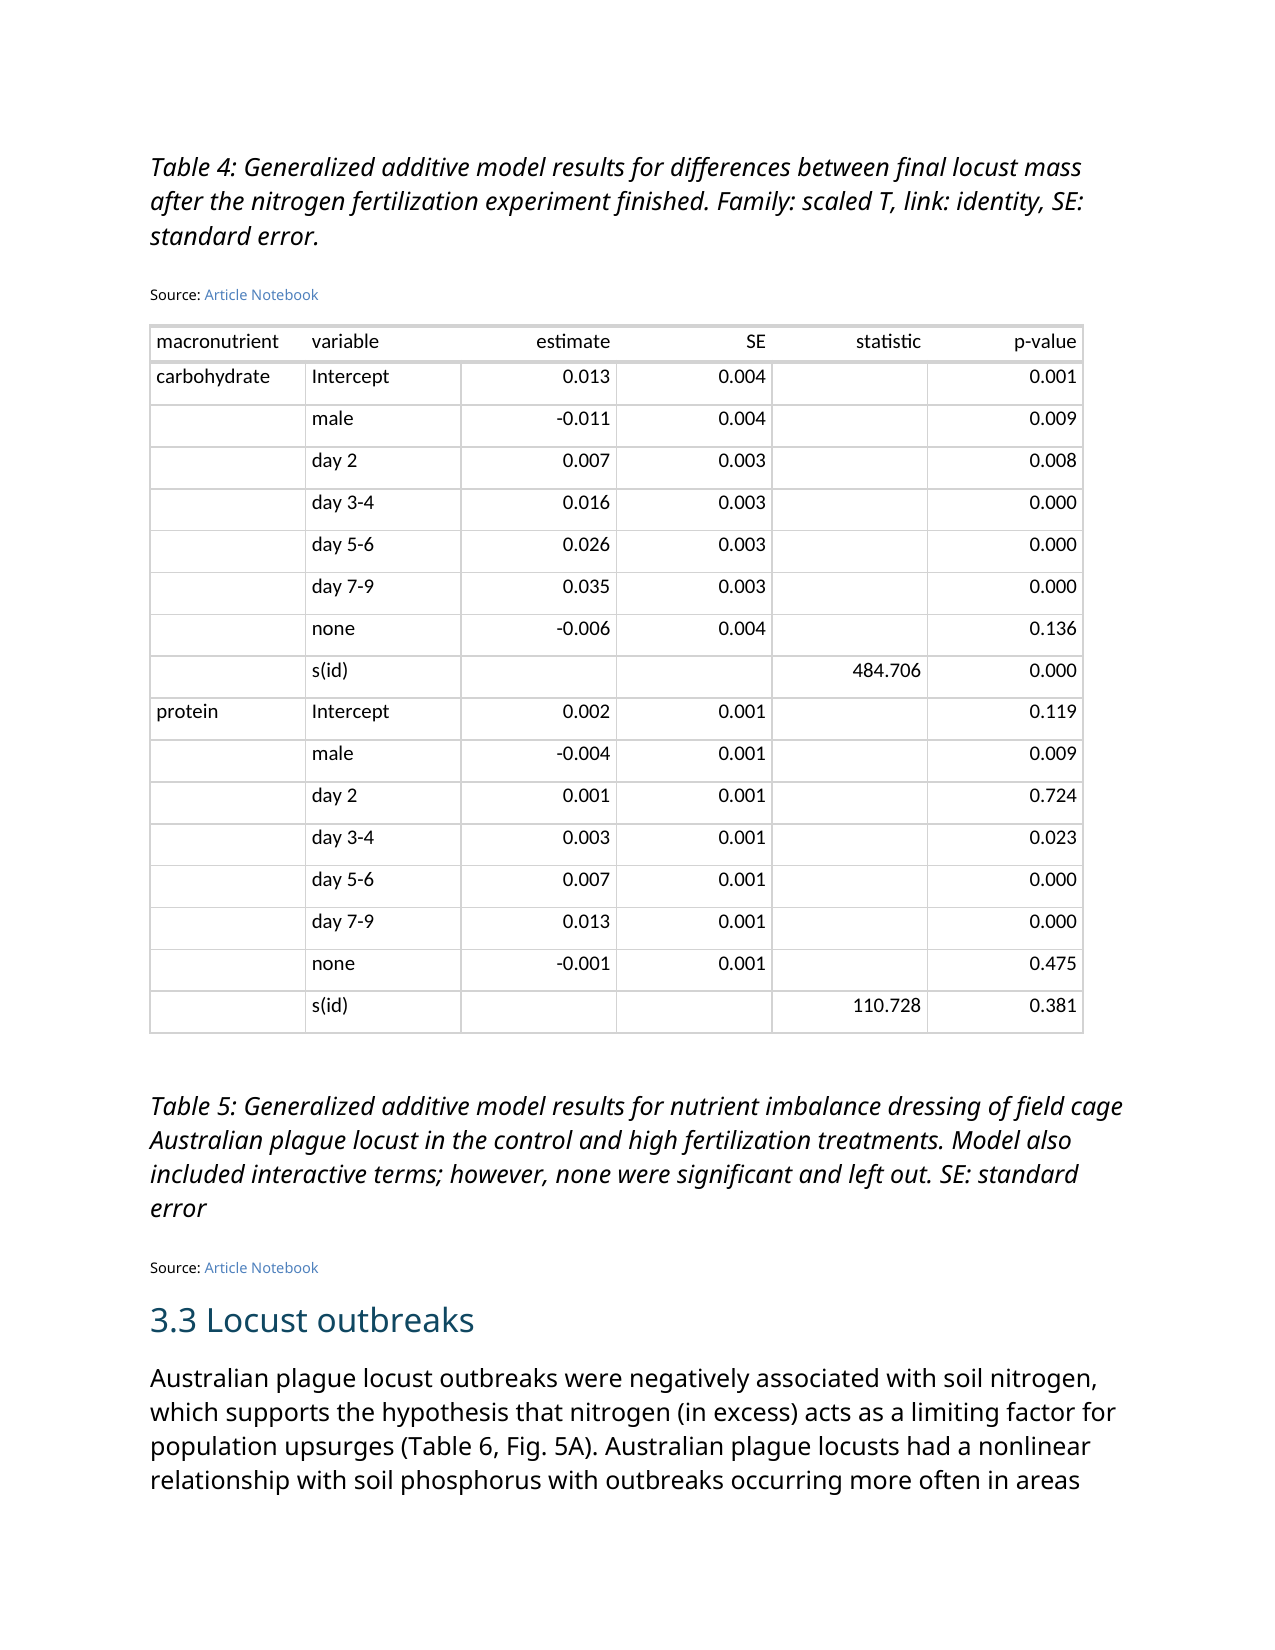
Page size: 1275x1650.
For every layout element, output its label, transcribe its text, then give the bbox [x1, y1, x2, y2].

text Table 5: Generalized additive model results for nutrient imbalance dressing of field cage Australian plague locust in the control and high fertilization treatments. Model also included interactive terms; however, none were significant and left out. SE: standard error [150, 1089, 1125, 1225]
text Source: Article Notebook [150, 1244, 1125, 1278]
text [150, 1361, 1125, 1497]
table_header [139, 324, 1094, 1068]
text Source: Article Notebook [150, 271, 1125, 305]
text Table 4: Generalized additive model results for differences between final locust mass after the nitrogen fertilization experiment finished. Family: scaled T, link: identity, SE: standard error. [150, 150, 1125, 252]
subtitle 3.3 Locust outbreaks [150, 1296, 1125, 1342]
